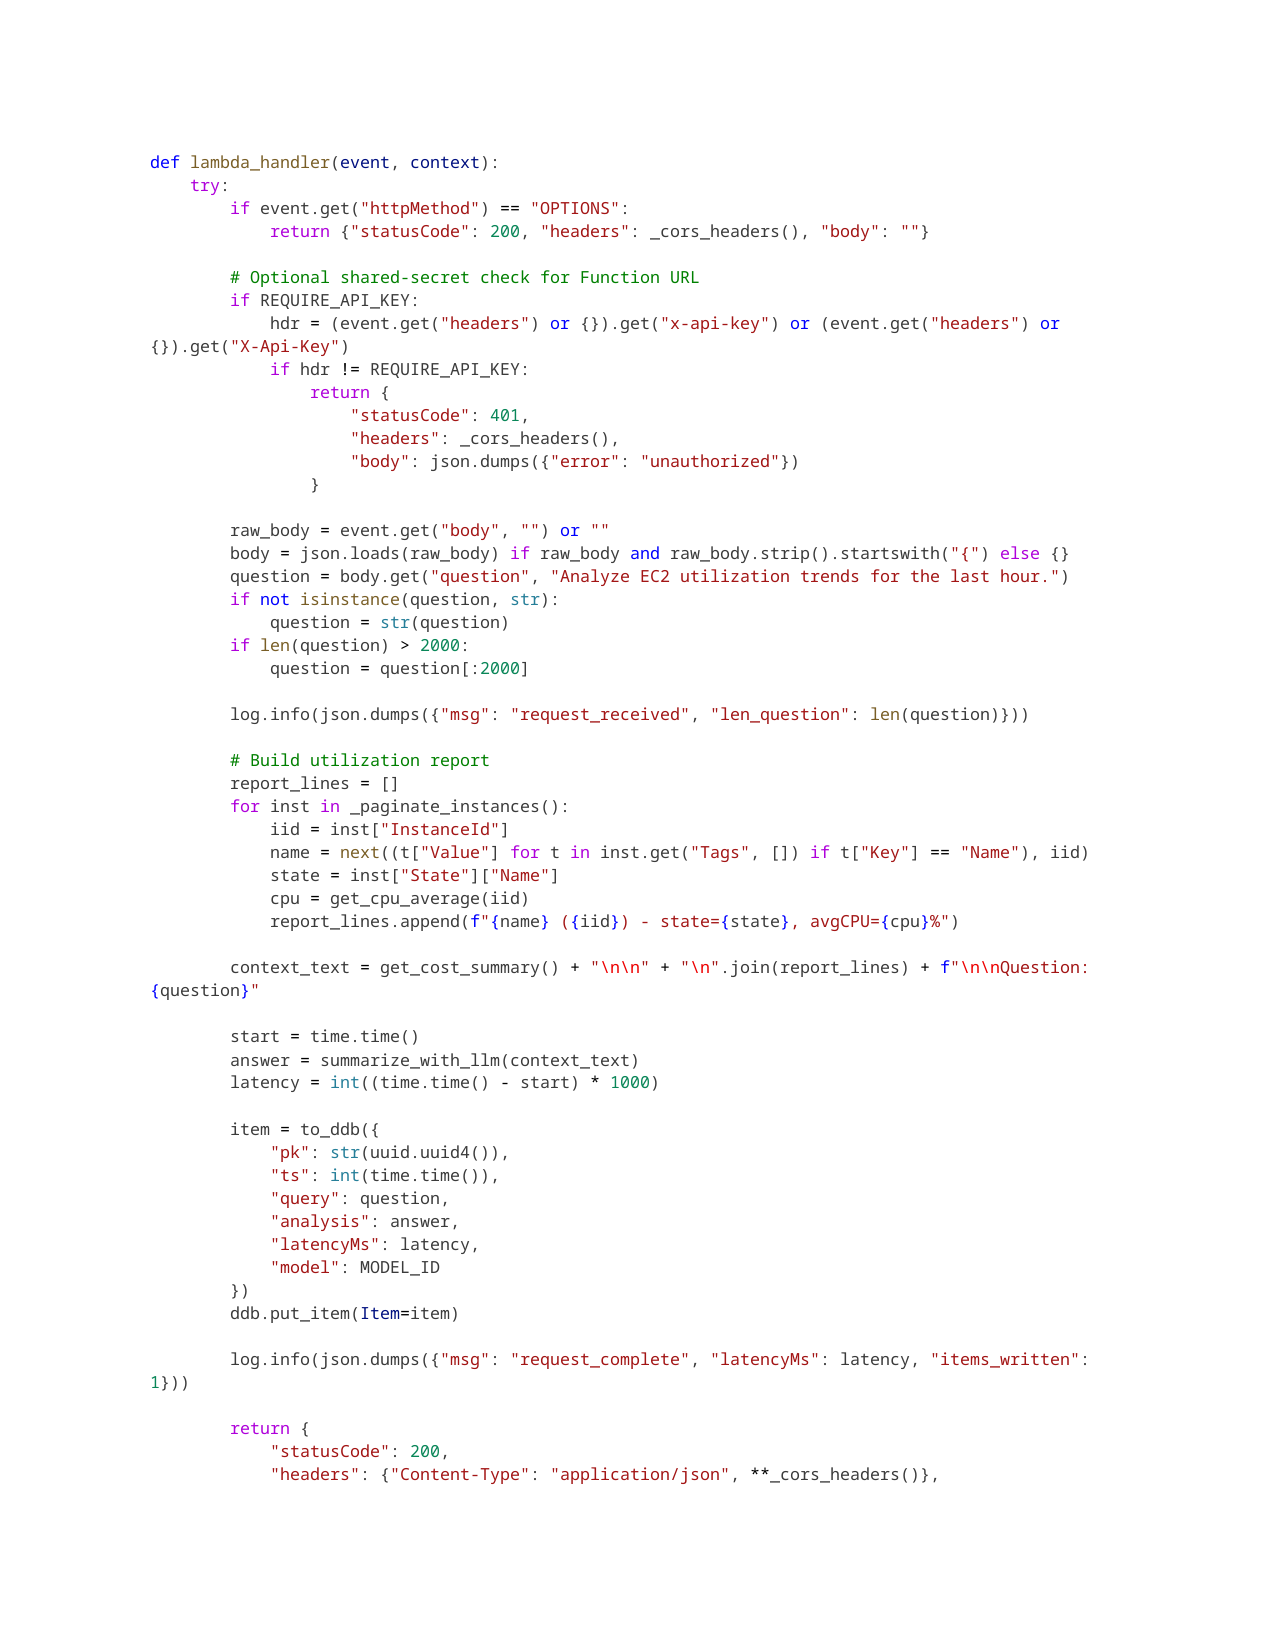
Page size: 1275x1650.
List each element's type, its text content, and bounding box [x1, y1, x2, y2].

text return { [150, 1416, 1125, 1439]
text log.info(json.dumps({"msg": "request_complete", "latencyMs": latency, "items_written": 1})) [150, 1347, 1125, 1393]
text log.info(json.dumps({"msg": "request_received", "len_question": len(question)})) [150, 702, 1125, 726]
text "body": json.dumps({"error": "unauthorized"}) [150, 449, 1125, 472]
text "query": question, [150, 1186, 1125, 1209]
text name = next((t["Value"] for t in inst.get("Tags", []) if t["Key"] == "Name"), iid) [150, 841, 1125, 864]
text "analysis": answer, [150, 1209, 1125, 1232]
text start = time.time() [150, 1025, 1125, 1048]
text answer = summarize_with_llm(context_text) [150, 1048, 1125, 1071]
text "ts": int(time.time()), [150, 1163, 1125, 1186]
text "latencyMs": latency, [150, 1232, 1125, 1255]
text "statusCode": 401, [150, 403, 1125, 426]
text if not isinstance(question, str): [150, 587, 1125, 610]
text context_text = get_cost_summary() + "\n\n" + "\n".join(report_lines) + f"\n\nQuestion: {question}" [150, 956, 1125, 1002]
text item = to_ddb({ [150, 1117, 1125, 1140]
text def lambda_handler(event, context): [150, 150, 1125, 173]
text for inst in _paginate_instances(): [150, 794, 1125, 818]
text return { [150, 380, 1125, 403]
text if hdr != REQUIRE_API_KEY: [150, 357, 1125, 380]
text # Build utilization report [150, 748, 1125, 772]
text try: [150, 173, 1125, 196]
text iid = inst["InstanceId"] [150, 818, 1125, 841]
text report_lines.append(f"{name} ({iid}) - state={state}, avgCPU={cpu}%") [150, 910, 1125, 933]
text if REQUIRE_API_KEY: [150, 288, 1125, 311]
text if len(question) > 2000: [150, 633, 1125, 656]
text raw_body = event.get("body", "") or "" [150, 518, 1125, 541]
text # Optional shared-secret check for Function URL [150, 265, 1125, 288]
text hdr = (event.get("headers") or {}).get("x-api-key") or (event.get("headers") or {}).get("X-Api-Key") [150, 311, 1125, 357]
text } [150, 472, 1125, 495]
text question = body.get("question", "Analyze EC2 utilization trends for the last hour.") [150, 564, 1125, 587]
text "model": MODEL_ID [150, 1255, 1125, 1278]
text if event.get("httpMethod") == "OPTIONS": [150, 196, 1125, 219]
text report_lines = [] [150, 772, 1125, 794]
text body = json.loads(raw_body) if raw_body and raw_body.strip().startswith("{") else {} [150, 541, 1125, 564]
text "headers": _cors_headers(), [150, 426, 1125, 449]
text question = str(question) [150, 610, 1125, 633]
text "pk": str(uuid.uuid4()), [150, 1140, 1125, 1163]
text }) [150, 1278, 1125, 1301]
text return {"statusCode": 200, "headers": _cors_headers(), "body": ""} [150, 219, 1125, 242]
text latency = int((time.time() - start) * 1000) [150, 1071, 1125, 1094]
text ddb.put_item(Item=item) [150, 1301, 1125, 1324]
text "statusCode": 200, [150, 1439, 1125, 1462]
text question = question[:2000] [150, 656, 1125, 679]
text state = inst["State"]["Name"] [150, 864, 1125, 887]
text "headers": {"Content-Type": "application/json", **_cors_headers()}, [150, 1462, 1125, 1485]
text cpu = get_cpu_average(iid) [150, 887, 1125, 910]
